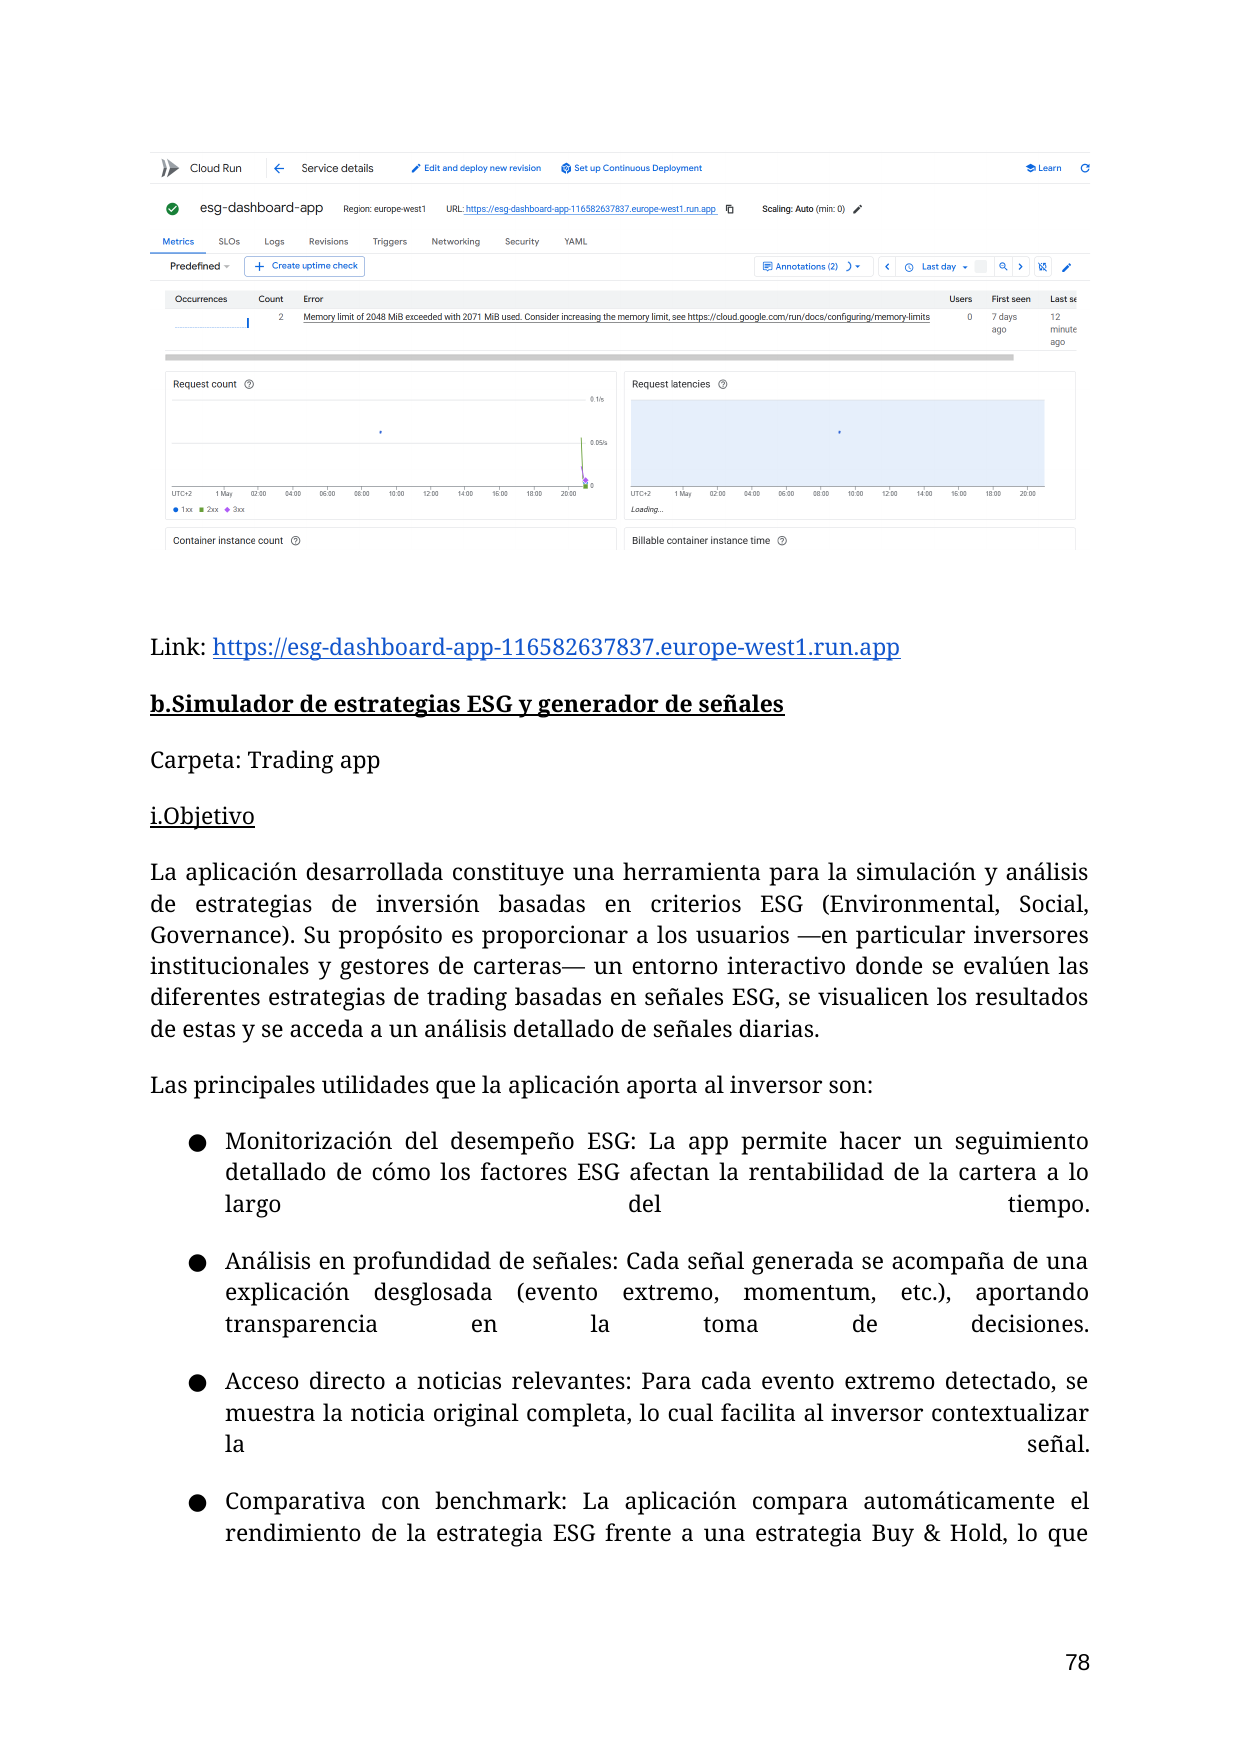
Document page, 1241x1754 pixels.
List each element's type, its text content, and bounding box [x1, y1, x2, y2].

text La aplicación desarrollada constituye una herramienta para la simulación y análisis de estrategias de inversión basadas en criterios ESG (Environmental, Social, Governance). Su propósito es proporcionar a los usuarios —en particular inversores institucionales y gestores de carteras— un entorno interactivo donde se evalúen las diferentes estrategias de trading basadas en señales ESG, se visualicen los resultados de estas y se acceda a un análisis detallado de señales diarias. [150, 856, 1090, 1044]
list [187, 1485, 1090, 1548]
text Las principales utilidades que la aplicación aporta al inversor son: [150, 1069, 1090, 1100]
text Link: https://esg-dashboard-app-116582637837.europe-west1.run.app [150, 631, 1090, 662]
list Acceso directo a noticias relevantes: Para cada evento extremo detectado, se muestra la noticia original completa, lo cual facilita al inversor contextualizar la señal. [187, 1365, 1090, 1485]
list Monitorización del desempeño ESG: La app permite hacer un seguimiento detallado de cómo los factores ESG afectan la rentabilidad de la cartera a lo largo del tiempo. [187, 1125, 1090, 1245]
text Carpeta: Trading app [150, 744, 1090, 775]
text i.Objetivo [150, 800, 1090, 831]
list Análisis en profundidad de señales: Cada señal generada se acompaña de una explicación desglosada (evento extremo, momentum, etc.), aportando transparencia en la toma de decisiones. [187, 1245, 1090, 1365]
text b.Simulador de estrategias ESG y generador de señales [150, 687, 1090, 719]
picture [150, 150, 1091, 550]
